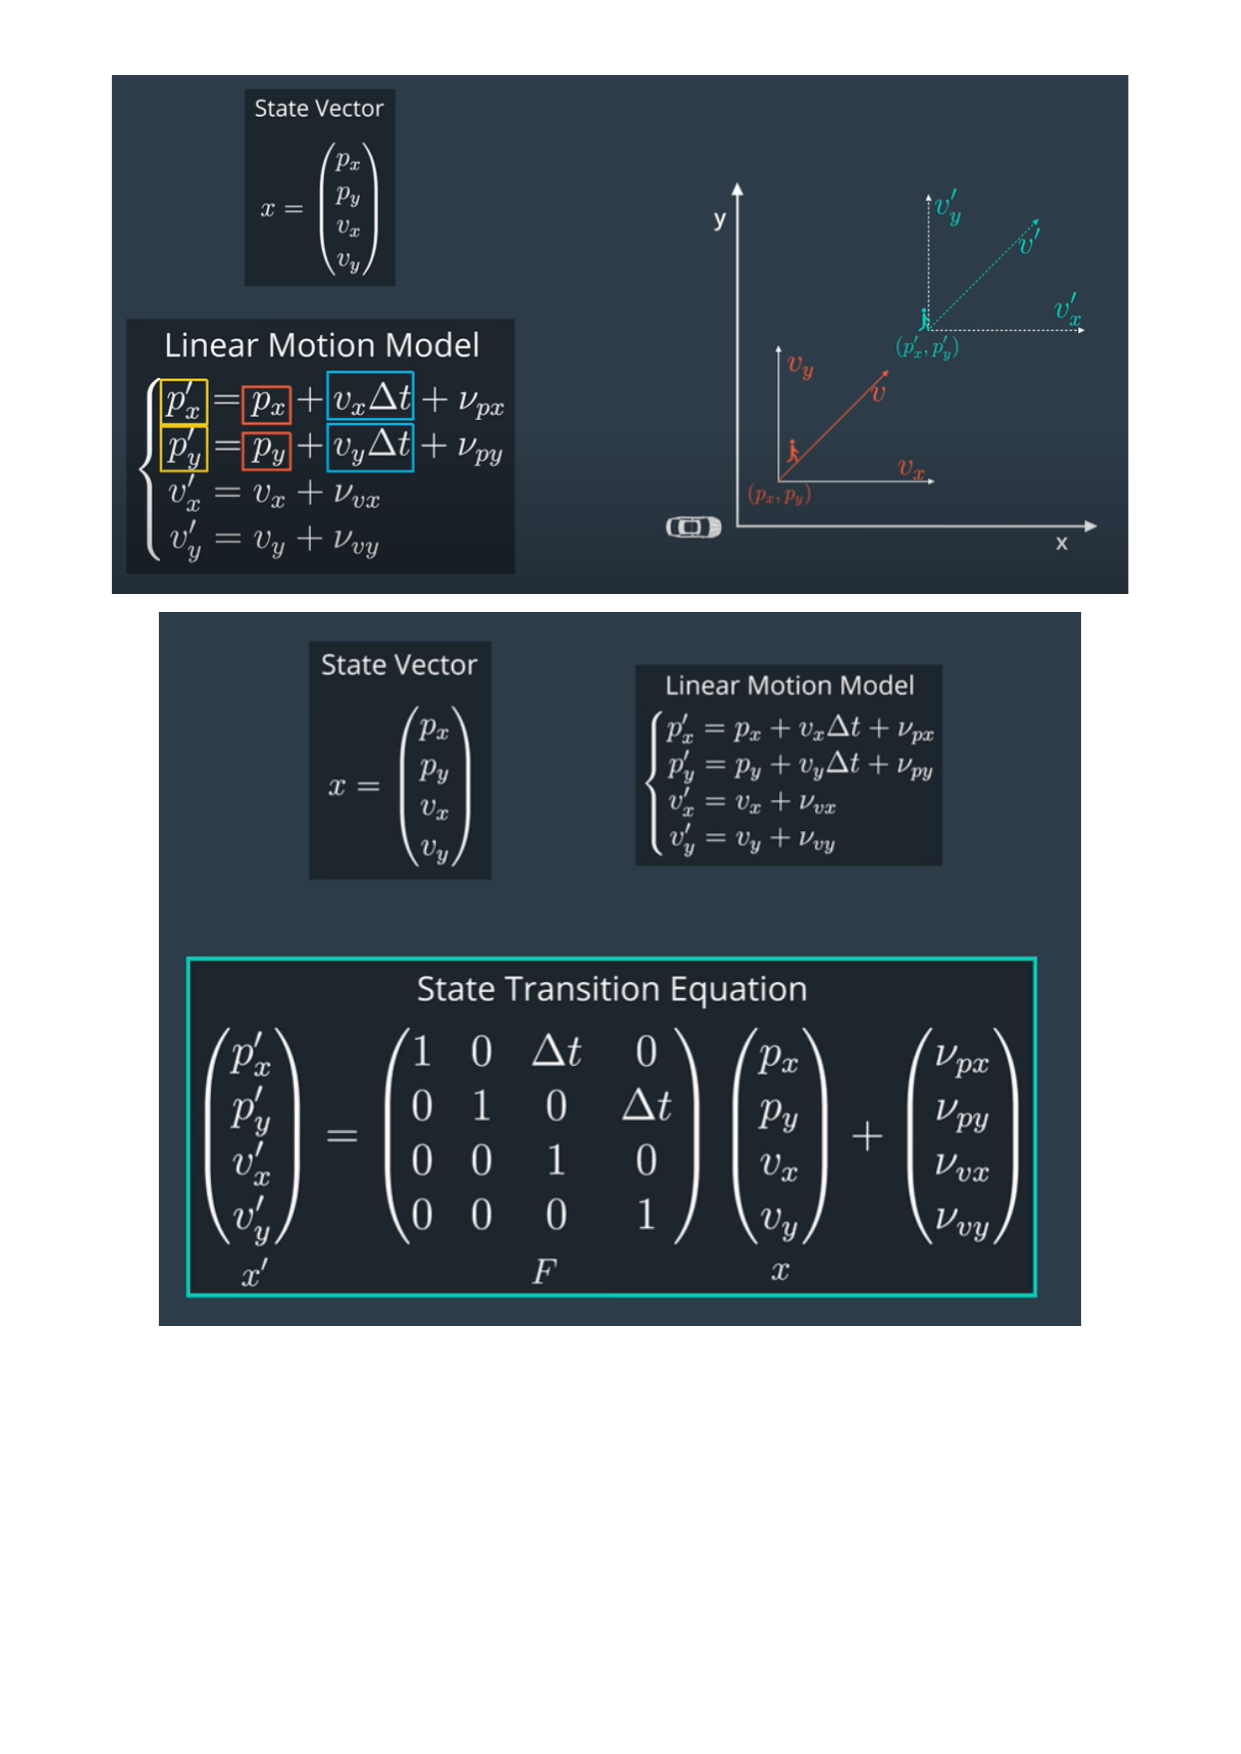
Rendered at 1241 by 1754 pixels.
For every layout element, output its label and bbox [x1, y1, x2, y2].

picture [111, 75, 1129, 594]
picture [158, 612, 1082, 1326]
